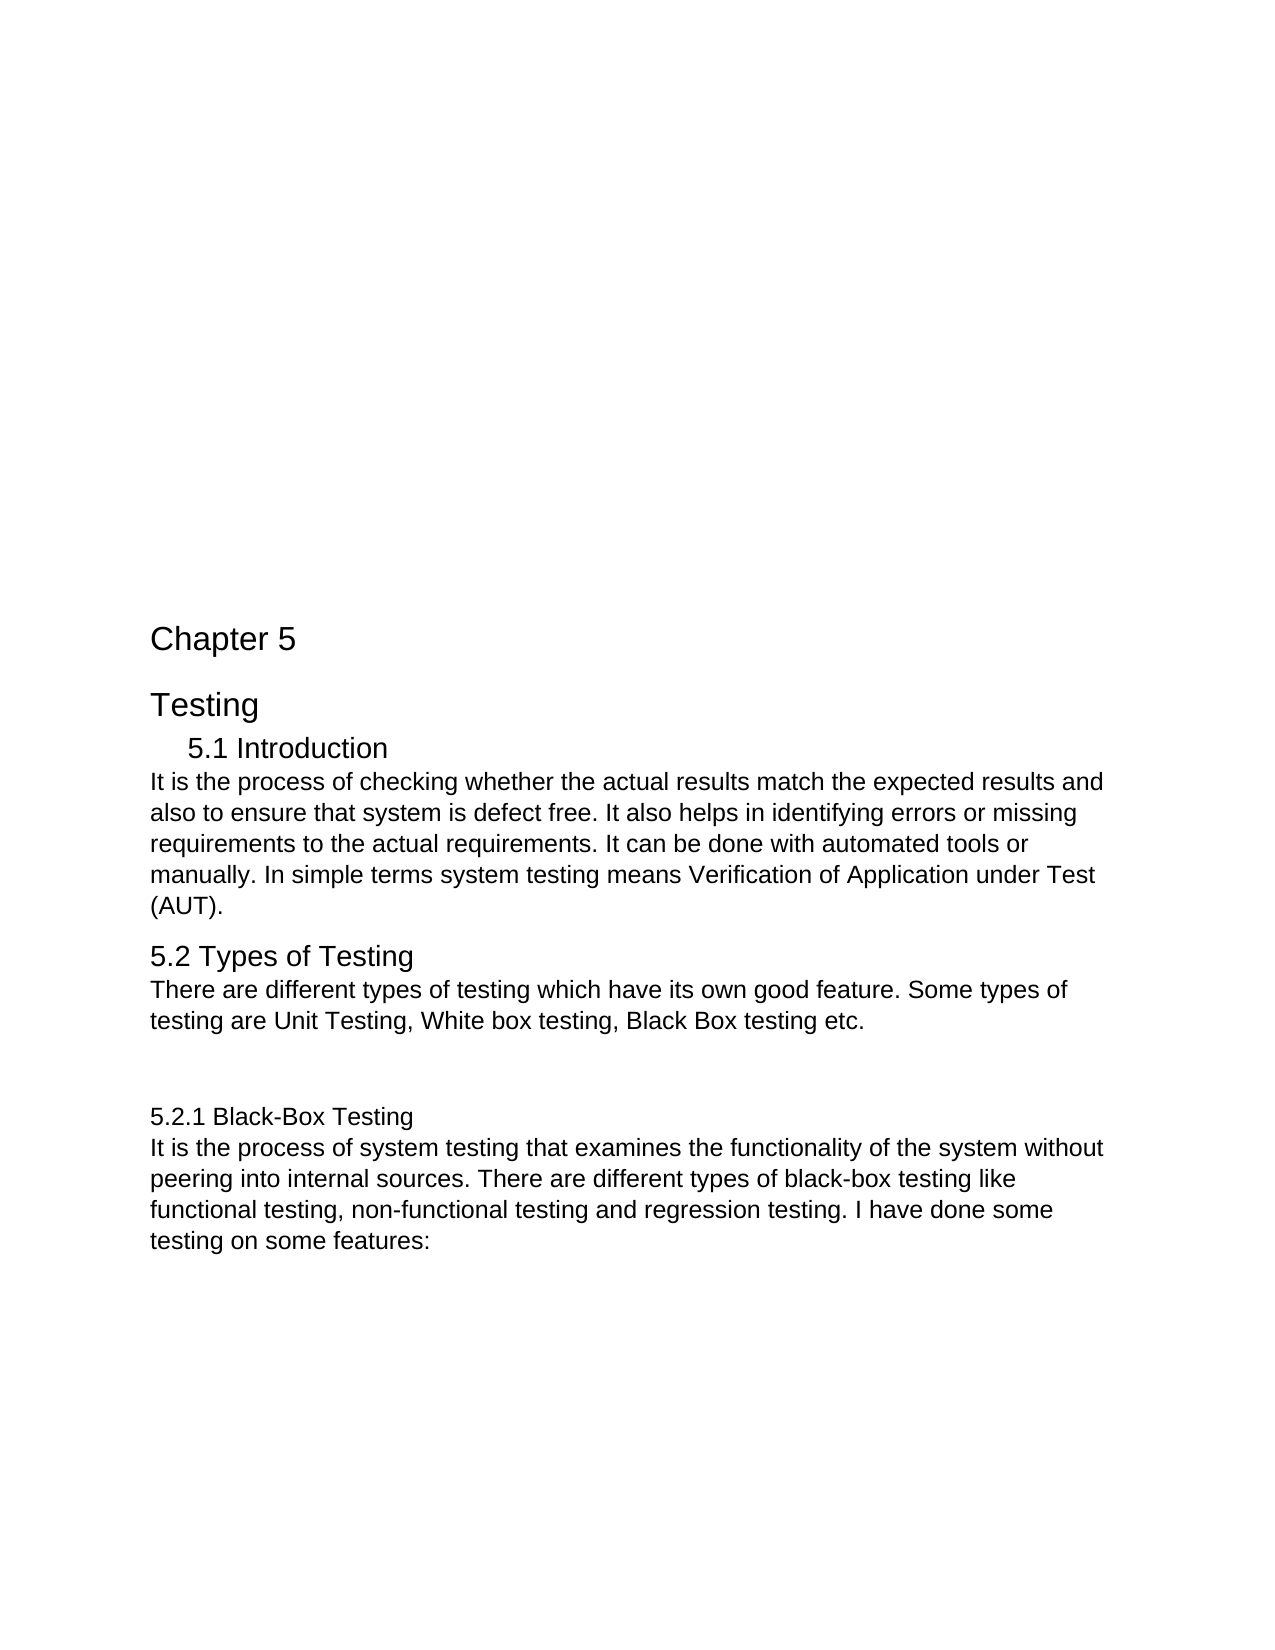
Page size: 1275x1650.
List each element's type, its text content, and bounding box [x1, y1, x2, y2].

subtitle Chapter 5 [150, 619, 1125, 657]
text It is the process of checking whether the actual results match the expected results and also to ensure that system is defect free. It also helps in identifying errors or missing requirements to the actual requirements. It can be done with automated tools or manually. In simple terms system testing means Verification of Application under Test (AUT). [150, 767, 1125, 920]
subtitle 5.2.1 Black-Box Testing [150, 1102, 1125, 1130]
subtitle Testing [150, 685, 1125, 724]
text It is the process of system testing that examines the functionality of the system without peering into internal sources. There are different types of black-box testing like functional testing, non-functional testing and regression testing. I have done some testing on some features: [150, 1133, 1125, 1254]
subtitle 5.2 Types of Testing [150, 939, 1125, 973]
text There are different types of testing which have its own good feature. Some types of testing are Unit Testing, White box testing, Black Box testing etc. [150, 975, 1125, 1035]
subtitle Introduction [187, 731, 1125, 764]
